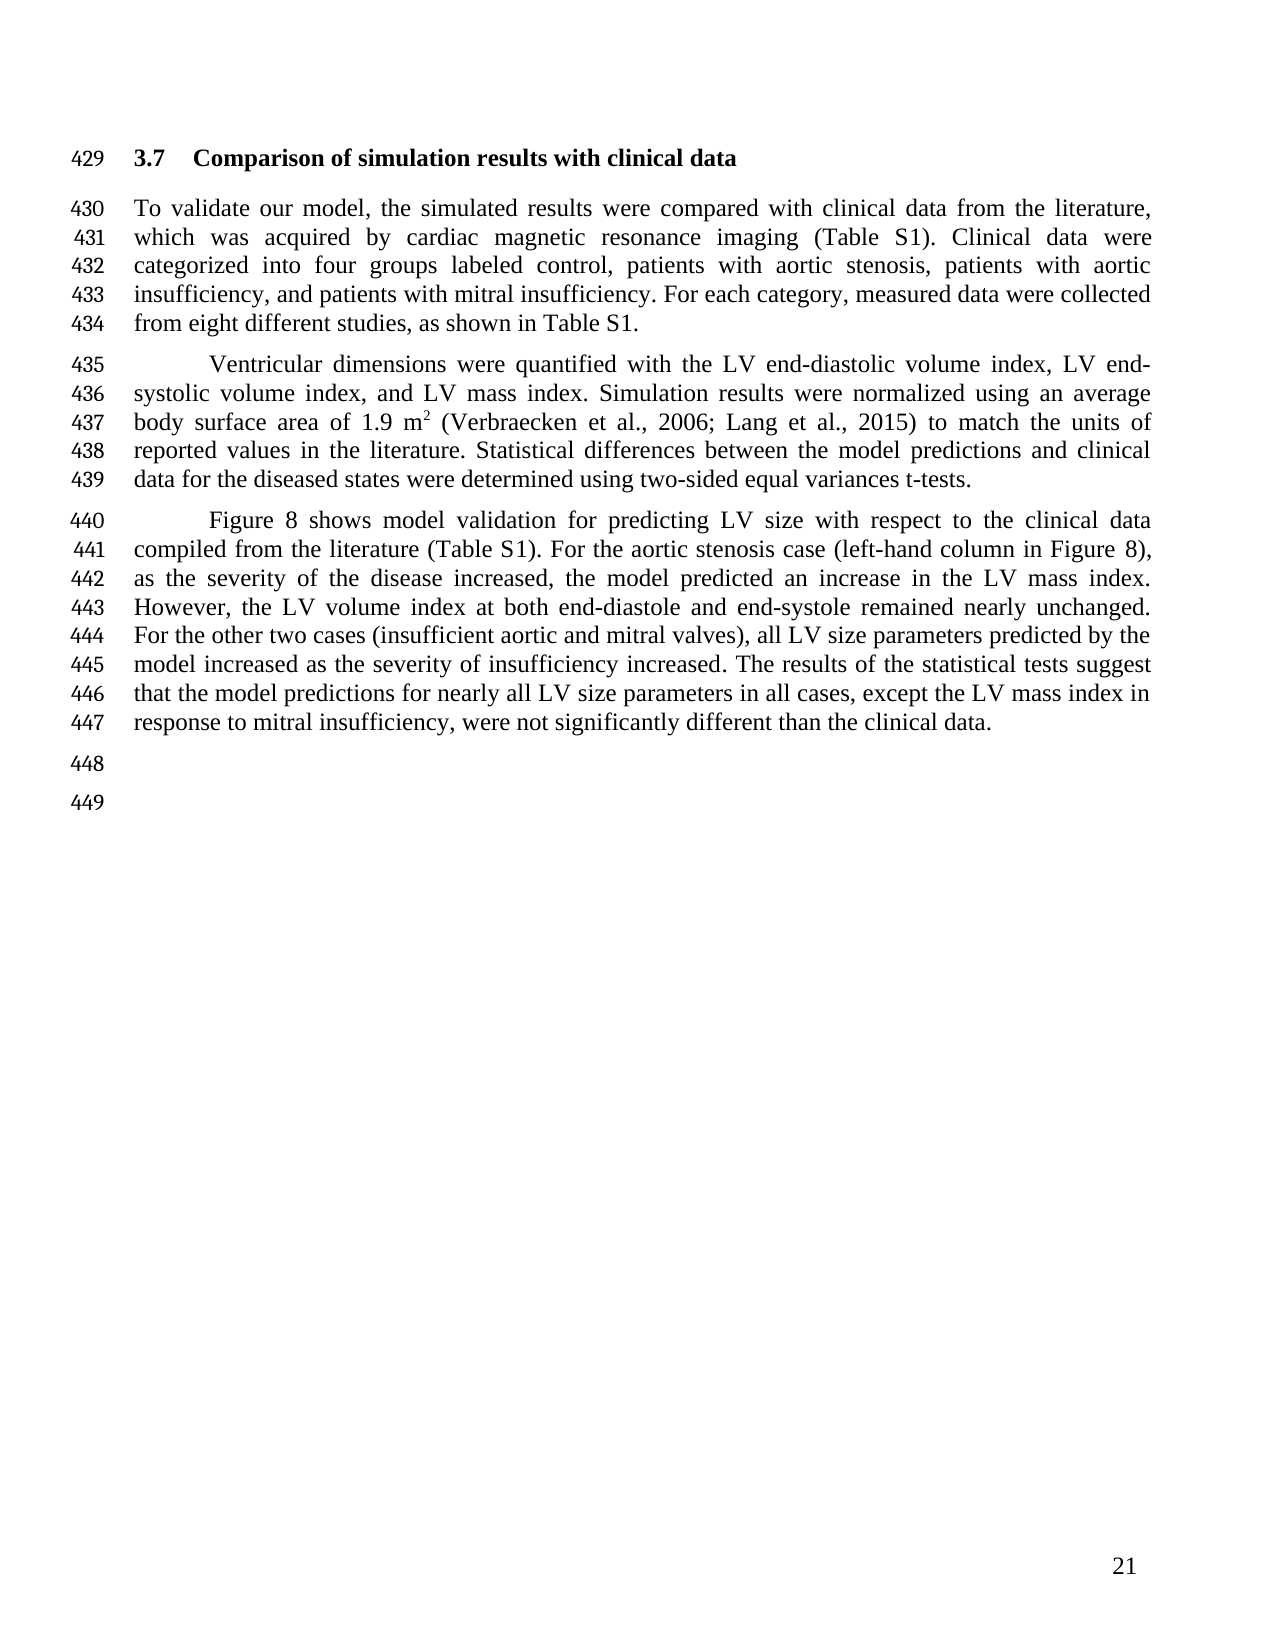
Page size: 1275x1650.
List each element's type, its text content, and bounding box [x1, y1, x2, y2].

subtitle Comparison of simulation results with clinical data [133, 143, 1152, 172]
text Ventricular dimensions were quantified with the LV end-diastolic volume index, LV end-systolic volume index, and LV mass index. Simulation results were normalized using an average body surface area of 1.9 m2 (Verbraecken et al., 2006; Lang et al., 2015) to match the units of reported values in the literature. Statistical differences between the model predictions and clinical data for the diseased states were determined using two-sided equal variances t-tests. [133, 349, 1152, 493]
